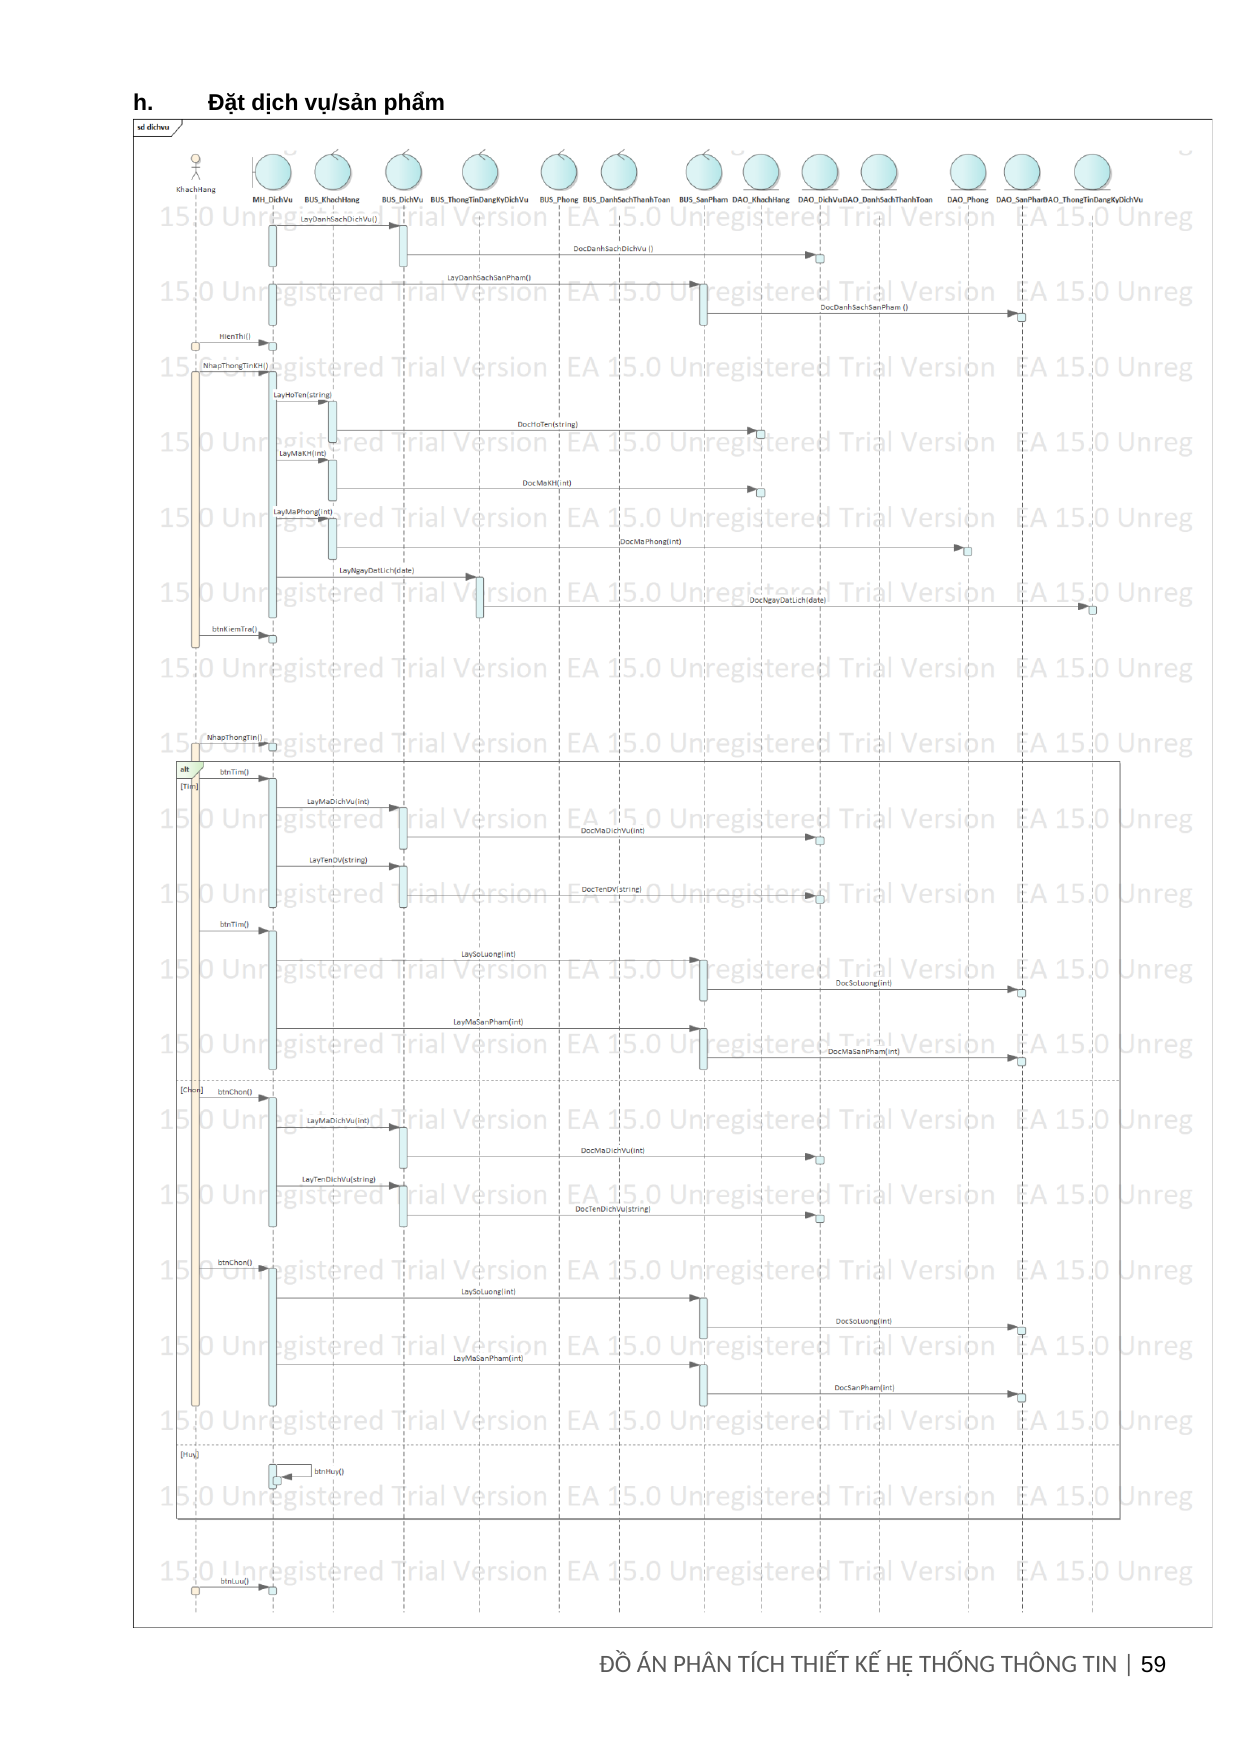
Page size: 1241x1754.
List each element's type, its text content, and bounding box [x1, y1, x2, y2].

picture [132, 118, 1213, 1628]
